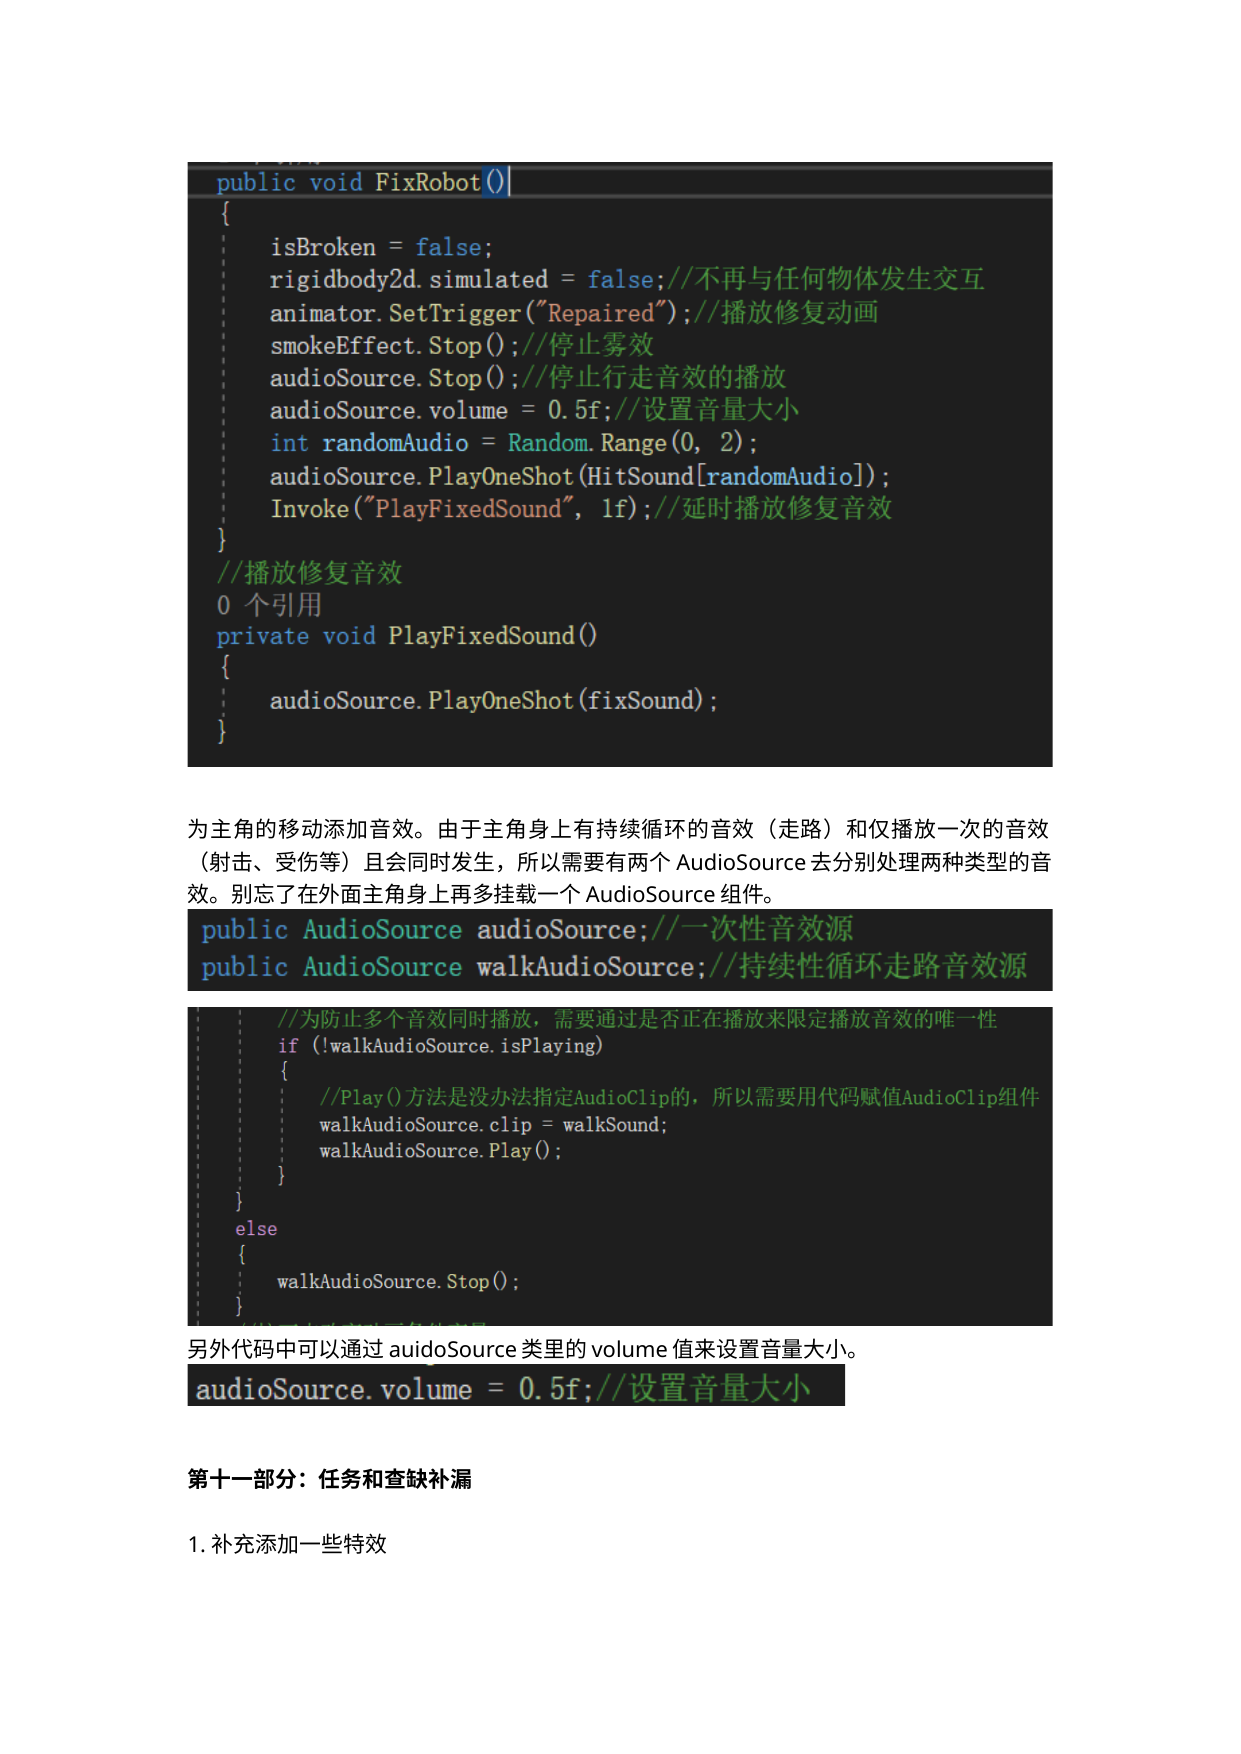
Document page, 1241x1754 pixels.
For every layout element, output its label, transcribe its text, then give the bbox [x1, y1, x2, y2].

picture [187, 162, 1053, 767]
picture [187, 1007, 1053, 1326]
text 第十一部分：任务和查缺补漏 [187, 1462, 1053, 1494]
text 为主角的移动添加音效。由于主角身上有持续循环的音效（走路）和仅播放一次的音效（射击、受伤等）且会同时发生，所以需要有两个AudioSource去分别处理两种类型的音效。别忘了在外面主角身上再多挂载一个AudioSource组件。 [187, 812, 1053, 909]
picture [187, 1364, 846, 1406]
text 1. 补充添加一些特效 [187, 1527, 1053, 1559]
text 另外代码中可以通过auidoSource类里的volume值来设置音量大小。 [187, 1332, 1053, 1364]
picture [187, 909, 1053, 991]
